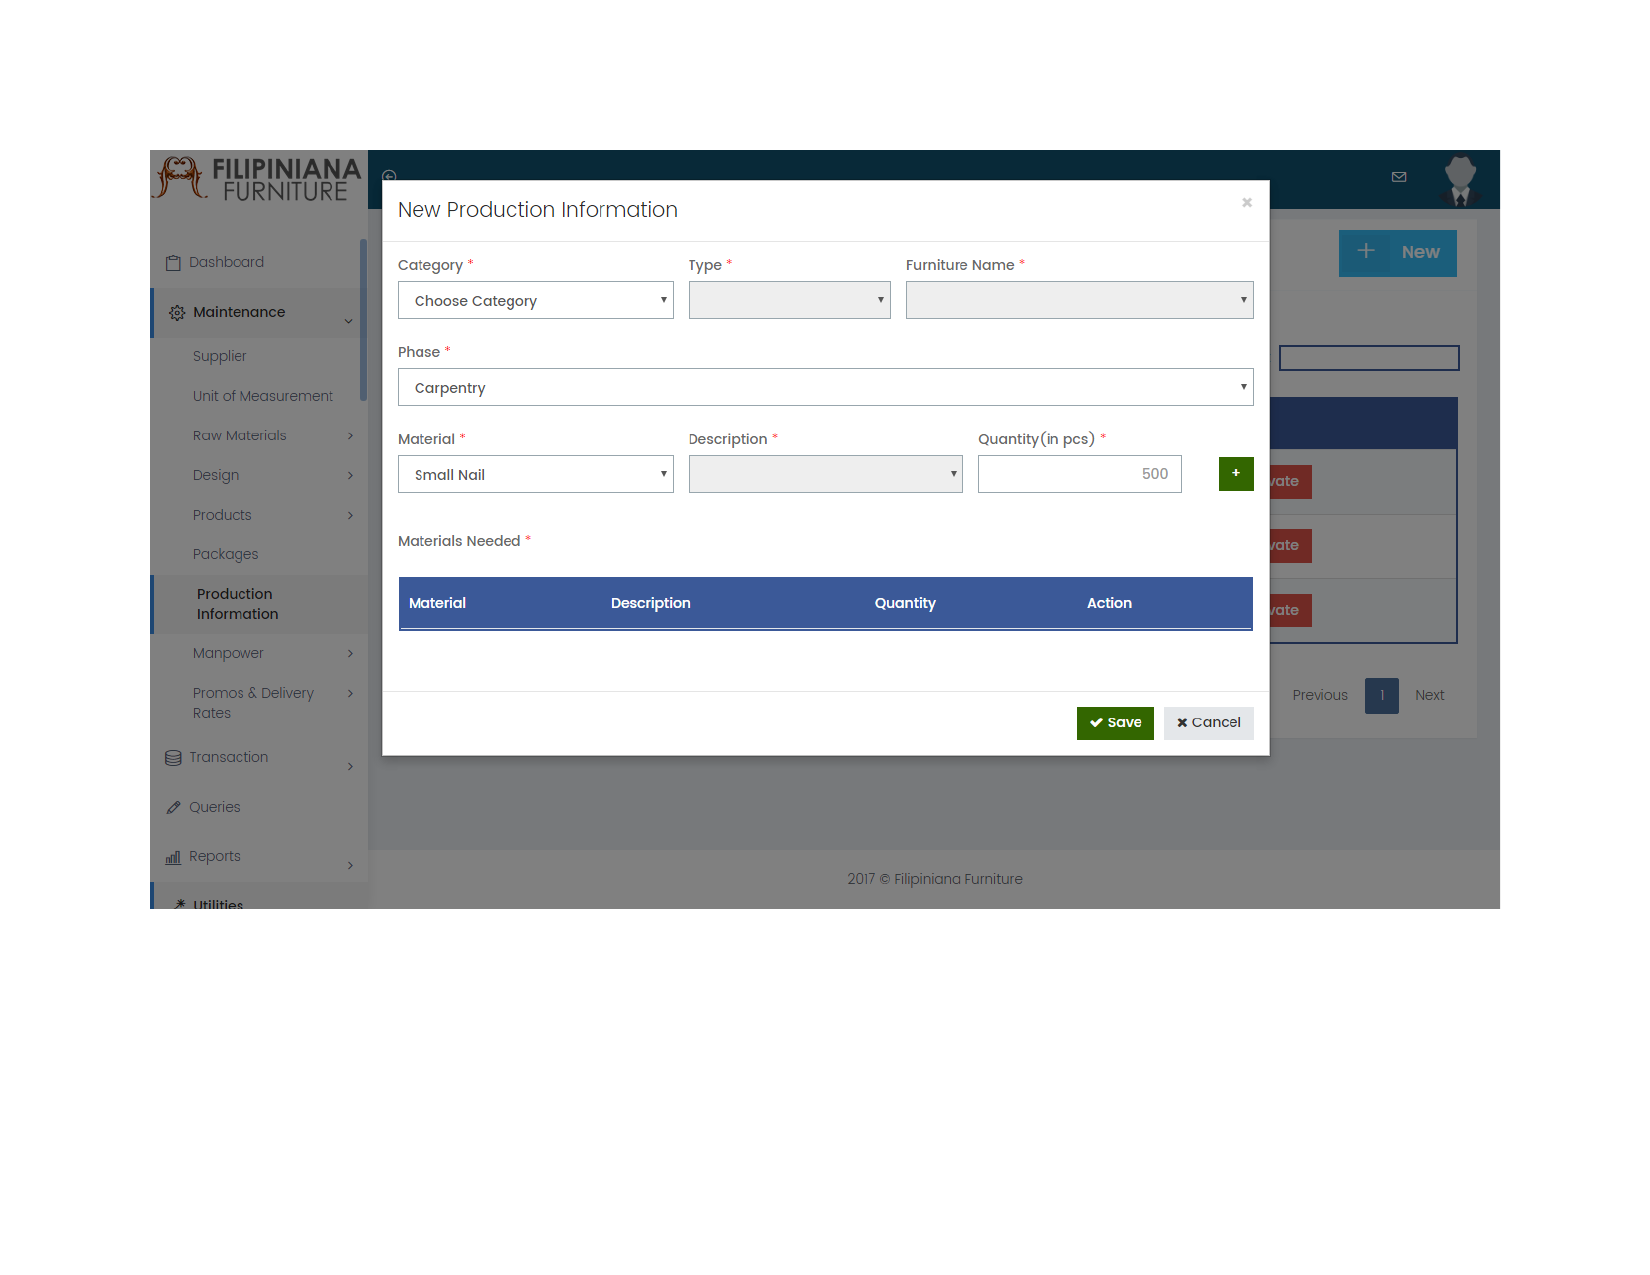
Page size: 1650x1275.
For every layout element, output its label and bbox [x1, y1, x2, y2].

picture [150, 150, 1500, 909]
